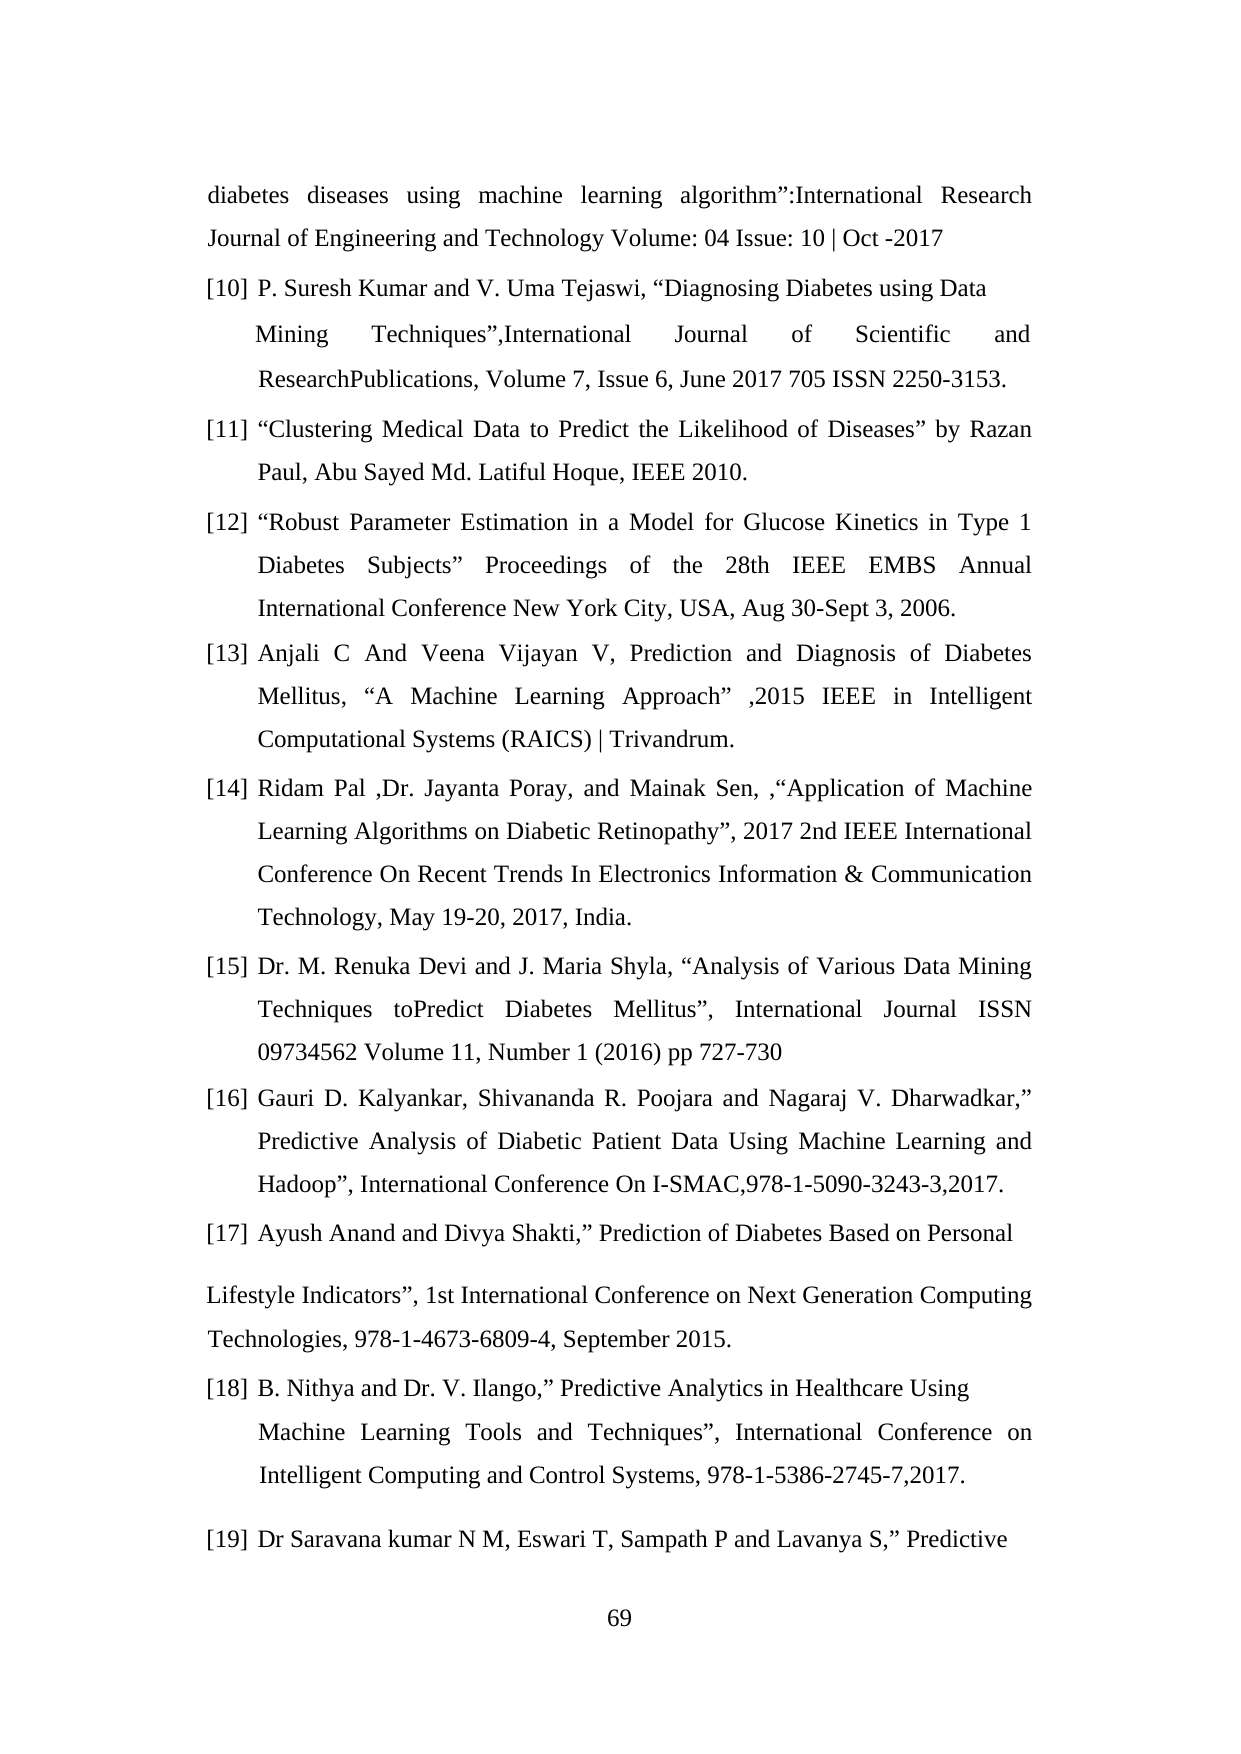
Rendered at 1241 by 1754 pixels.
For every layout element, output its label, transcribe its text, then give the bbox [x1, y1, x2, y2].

list Dr. M. Renuka Devi and J. Maria Shyla, “Analysis of Various Data Mining Techniques toPredict Diabetes Mellitus”, International Journal ISSN 09734562 Volume 11, Number 1 (2016) pp 727-730 [206, 951, 1033, 1066]
list Ridam Pal ,Dr. Jayanta Poray, and Mainak Sen, ,“Application of Machine Learning Algorithms on Diabetic Retinopathy”, 2017 2nd IEEE International Conference On Recent Trends In Electronics Information & Communication Technology, May 19-20, 2017, India. [206, 773, 1033, 931]
list Ayush Anand and Divya Shakti,” Prediction of Diabetes Based on Personal [206, 1218, 1033, 1247]
list P. Suresh Kumar and V. Uma Tejaswi, “Diagnosing Diabetes using Data [206, 273, 1033, 302]
text Lifestyle Indicators”, 1st International Conference on Next Generation Computing Technologies, 978-1-4673-6809-4, September 2015. [206, 1281, 1033, 1352]
list Gauri D. Kalyankar, Shivananda R. Poojara and Nagaraj V. Dharwadkar,” Predictive Analysis of Diabetic Patient Data Using Machine Learning and Hadoop”, International Conference On I-SMAC,978-1-5090-3243-3,2017. [206, 1083, 1033, 1198]
text Machine Learning Tools and Techniques”, International Conference on Intelligent Computing and Control Systems, 978-1-5386-2745-7,2017. [258, 1417, 1033, 1489]
list “Robust Parameter Estimation in a Model for Glucose Kinetics in Type 1 Diabetes Subjects” Proceedings of the 28th IEEE EMBS Annual International Conference New York City, USA, Aug 30-Sept 3, 2006. [206, 507, 1033, 622]
list “Clustering Medical Data to Predict the Likelihood of Diseases” by Razan Paul, Abu Sayed Md. Latiful Hoque, IEEE 2010. [206, 414, 1033, 486]
list Dr Saravana kumar N M, Eswari T, Sampath P and Lavanya S,” Predictive [206, 1524, 1033, 1553]
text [206, 180, 1033, 252]
list Anjali C And Veena Vijayan V, Prediction and Diagnosis of Diabetes Mellitus, “A Machine Learning Approach” ,2015 IEEE in Intelligent Computational Systems (RAICS) | Trivandrum. [206, 638, 1033, 753]
text ResearchPublications, Volume 7, Issue 6, June 2017 705 ISSN 2250-3153. [258, 364, 1033, 393]
list B. Nithya and Dr. V. Ilango,” Predictive Analytics in Healthcare Using [206, 1373, 1033, 1402]
text Mining Techniques”,International Journal of Scientific and [205, 319, 1218, 348]
